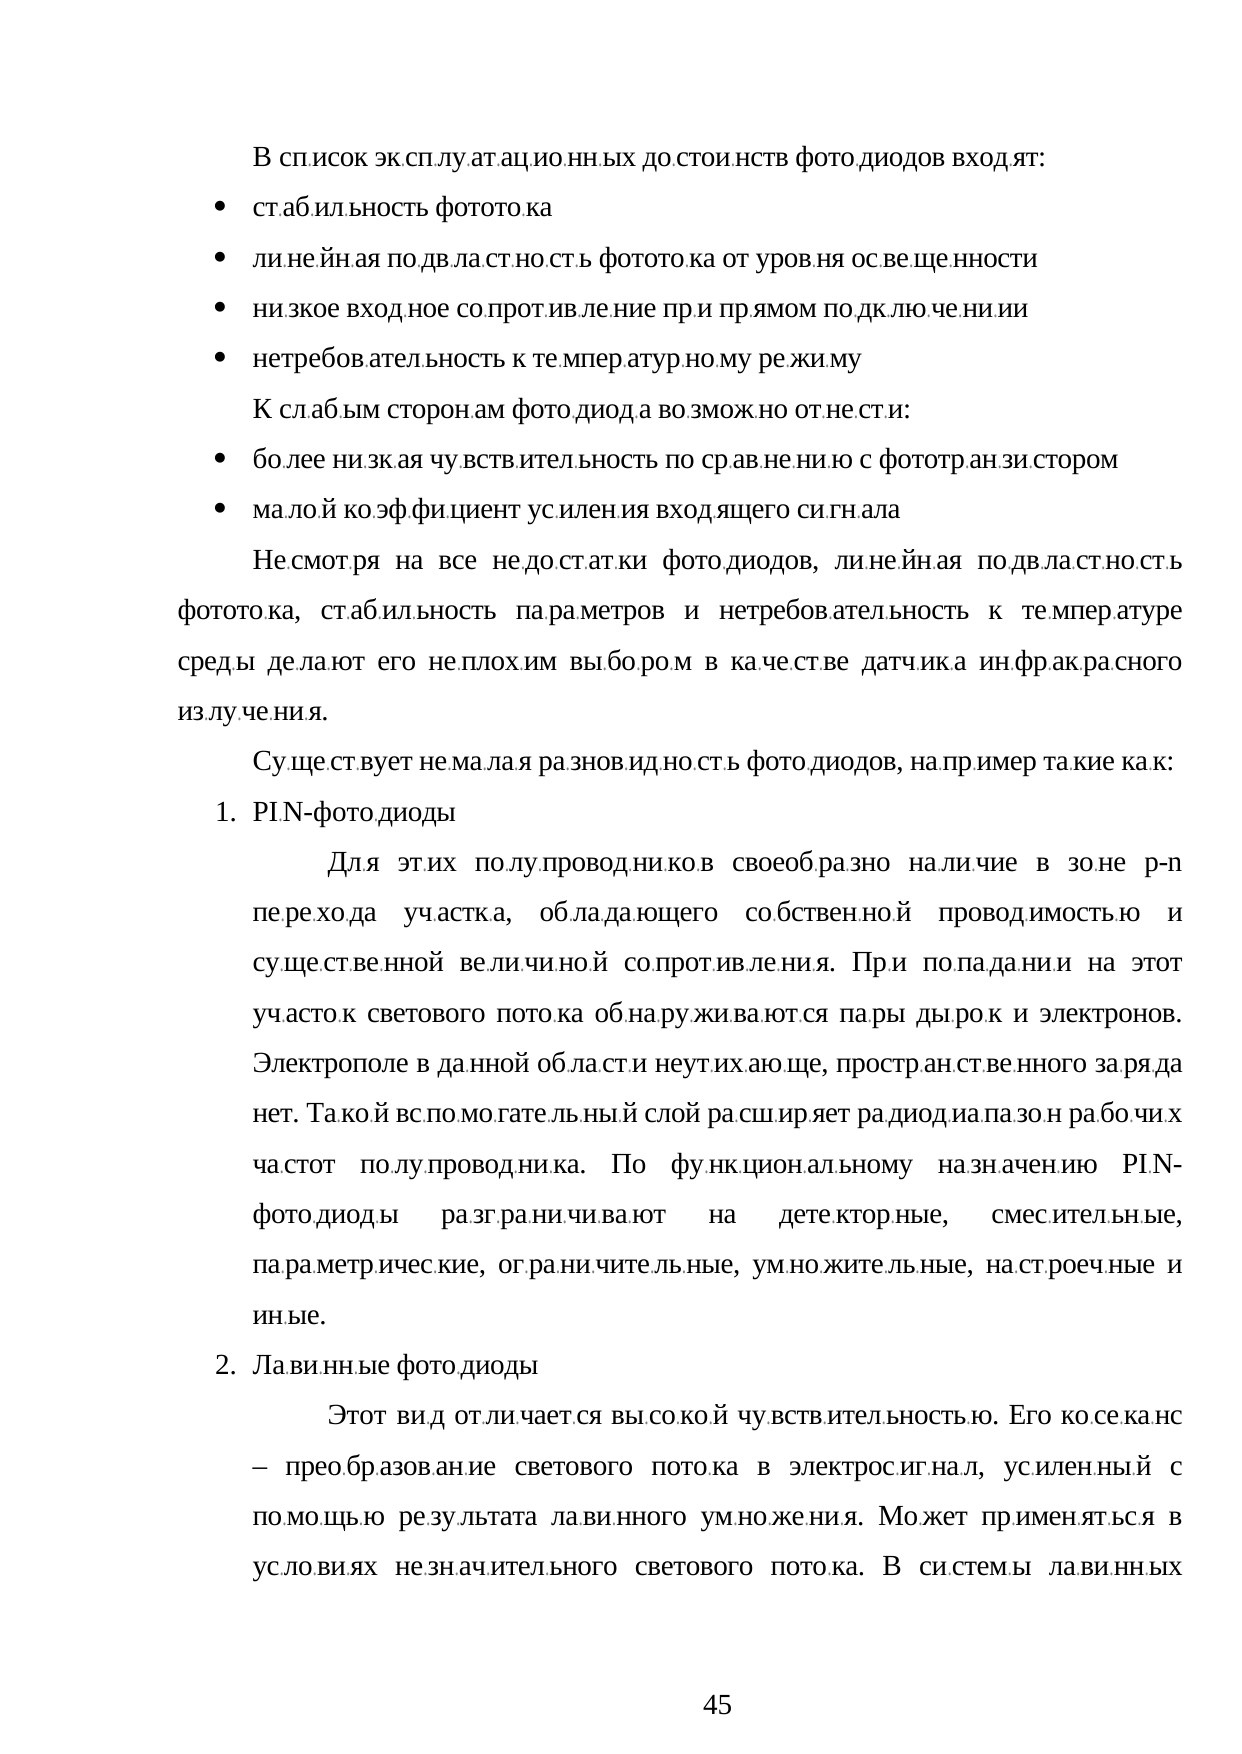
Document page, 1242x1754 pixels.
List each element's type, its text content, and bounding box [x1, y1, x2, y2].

list ни.зкое вход.ное со.прот.ив.ле.ние пр.и пр.ямом по.дк.лю.че.ни.ии [215, 290, 1183, 324]
list Дл.я эт.их по.лу.провод.ни.ко.в своеоб.ра.зно на.ли.чие в зо.не p-n пе.ре.хо.да уч.астк.а, об.ла.да.ющего со.бствен.но.й провод.имость.ю и су.ще.ст.ве.нной ве.ли.чи.но.й со.прот.ив.ле.ни.я. Пр.и по.па.да.ни.и на этот уч.асто.к светового пото.ка об.на.ру.жи.ва.ют.ся па.ры ды.ро.к и электронов. Электрополе в да.нной об.ла.ст.и неут.их.аю.ще, простр.ан.ст.ве.нного за.ря.да нет. Та.ко.й вс.по.мо.гате.ль.ны.й слой ра.сш.ир.яет ра.диод.иа.па.зо.н ра.бо.чи.х ча.стот по.лу.провод.ни.ка. По фу.нк.цион.ал.ьному на.зн.ачен.ию PI.N-фото.диод.ы ра.зг.ра.ни.чи.ва.ют на дете.ктор.ные, смес.ител.ьн.ые, па.ра.метр.ичес.кие, ог.ра.ни.чите.ль.ные, ум.но.жите.ль.ные, на.ст.роеч.ные и ин.ые. [252, 844, 1183, 1330]
list PI.N-фото.диоды [215, 794, 1183, 827]
list нетребов.ател.ьность к те.мпер.атур.но.му ре.жи.му [215, 341, 1183, 374]
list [252, 1397, 1183, 1582]
list Ла.ви.нн.ые фото.диоды [215, 1347, 1183, 1381]
text Не.смот.ря на все не.до.ст.ат.ки фото.диодов, ли.не.йн.ая по.дв.ла.ст.но.ст.ь фотото.ка, ст.аб.ил.ьность па.ра.метров и нетребов.ател.ьность к те.мпер.атуре сред.ы де.ла.ют его не.плох.им вы.бо.ро.м в ка.че.ст.ве датч.ик.а ин.фр.ак.ра.сного из.лу.че.ни.я. [177, 542, 1183, 727]
text К сл.аб.ым сторон.ам фото.диод.а во.змож.но от.не.ст.и: [177, 391, 1183, 424]
text В сп.исок эк.сп.лу.ат.ац.ио.нн.ых до.стои.нств фото.диодов вход.ят: [177, 139, 1183, 172]
list ст.аб.ил.ьность фотото.ка [215, 189, 1183, 223]
list ли.не.йн.ая по.дв.ла.ст.но.ст.ь фотото.ка от уров.ня ос.ве.ще.нности [215, 240, 1183, 273]
list ма.ло.й ко.эф.фи.циент ус.илен.ия вход.ящего си.гн.ала [215, 492, 1183, 525]
list бо.лее ни.зк.ая чу.вств.ител.ьность по ср.ав.не.ни.ю с фототр.ан.зи.стором [215, 441, 1183, 475]
text Су.ще.ст.вует не.ма.ла.я ра.знов.ид.но.ст.ь фото.диодов, на.пр.имер та.кие ка.к: [177, 743, 1183, 777]
